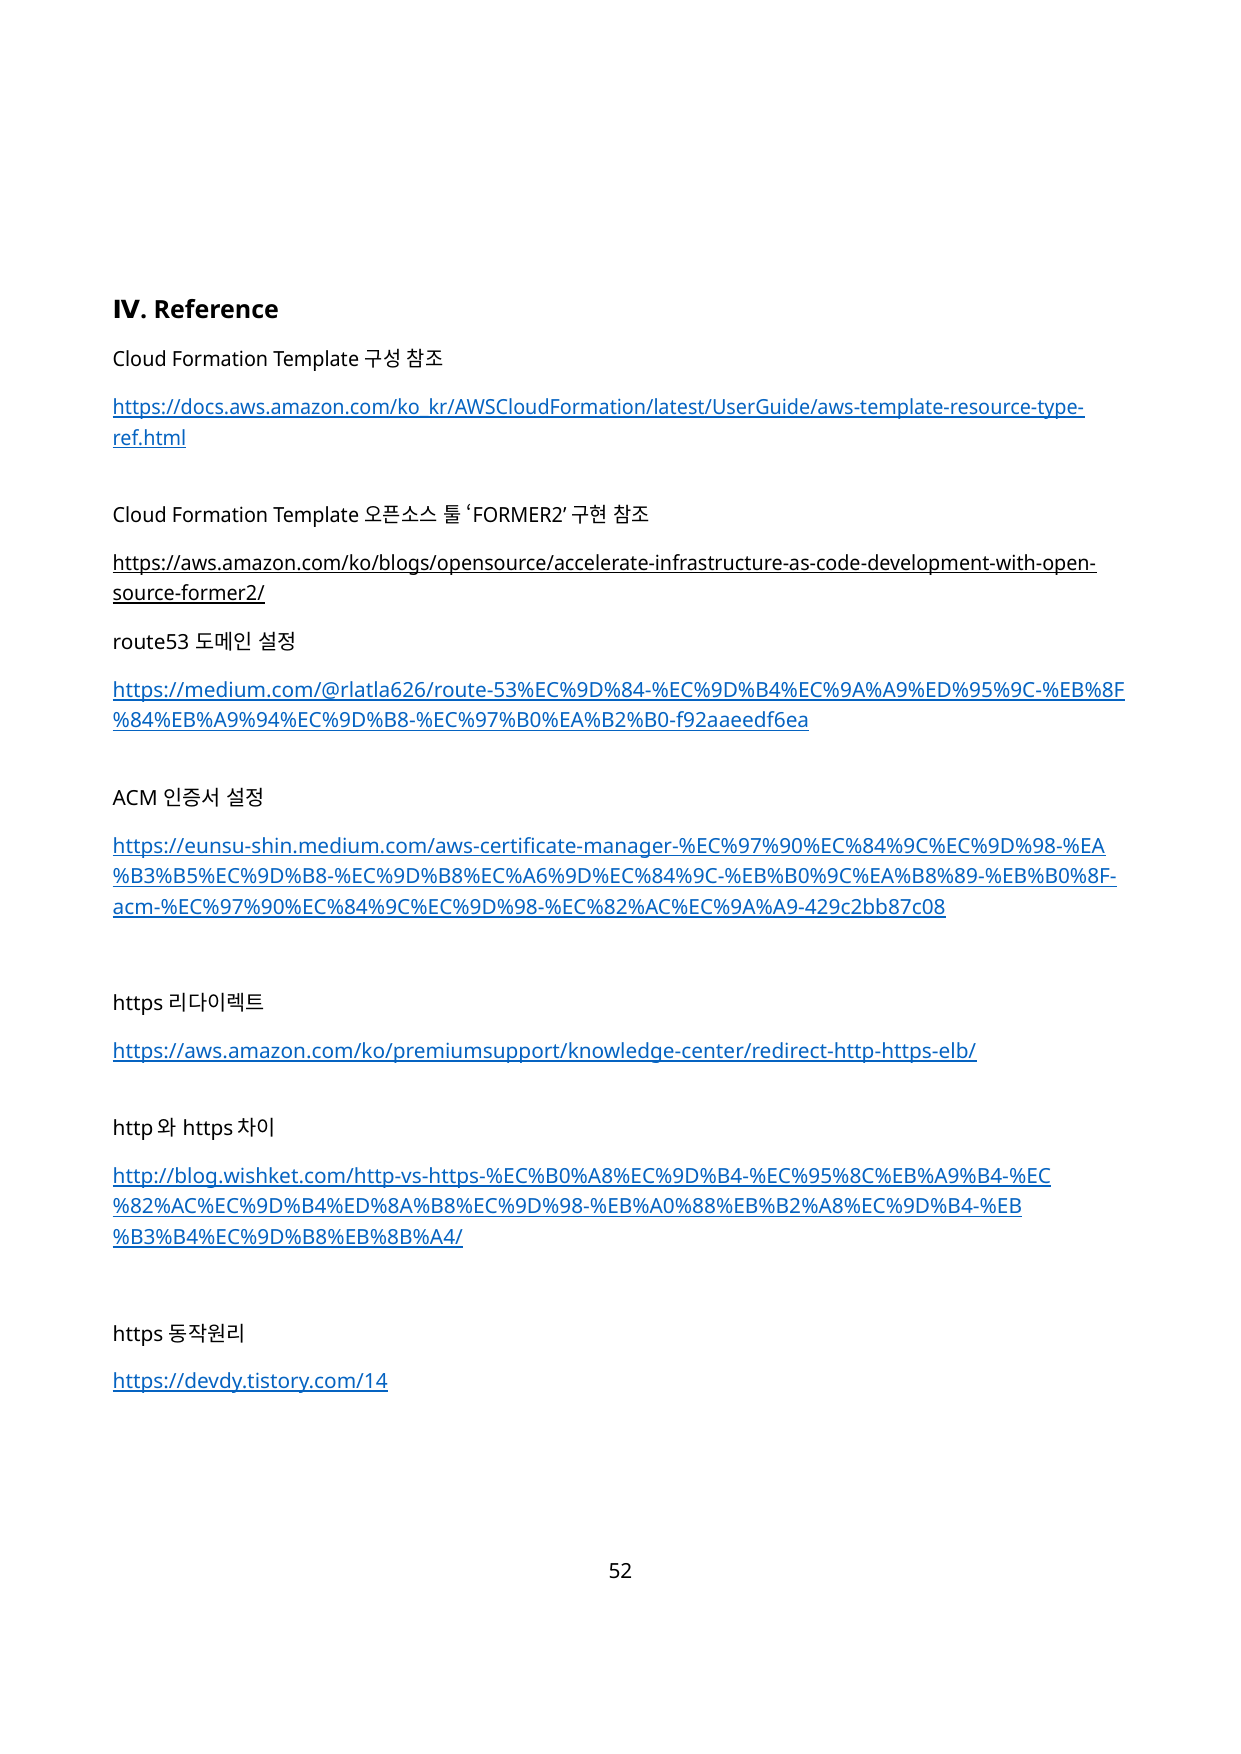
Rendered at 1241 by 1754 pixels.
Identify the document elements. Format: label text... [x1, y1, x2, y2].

text http://blog.wishket.com/http-vs-https-%EC%B0%A8%EC%9D%B4-%EC%95%8C%EB%A9%B4-%EC%82%AC%EC%9D%B4%ED%8A%B8%EC%9D%98-%EB%A0%88%EB%B2%A8%EC%9D%B4-%EB%B3%B4%EC%9D%B8%EB%8B%A4/ [112, 1161, 1128, 1251]
text https://aws.amazon.com/ko/premiumsupport/knowledge-center/redirect-http-https-elb/ [112, 1036, 1128, 1064]
text https://docs.aws.amazon.com/ko_kr/AWSCloudFormation/latest/UserGuide/aws-template-resource-type-ref.html [112, 392, 1128, 451]
text Cloud Formation Template 오픈소스 툴 ‘FORMER2’ 구현 참조 [112, 498, 1128, 529]
text https 동작원리 [112, 1317, 1128, 1347]
text ACM 인증서 설정 [112, 781, 1128, 812]
text http와 https차이 [112, 1112, 1128, 1142]
text https://devdy.tistory.com/14 [112, 1366, 1128, 1395]
text https 리다이렉트 [112, 987, 1128, 1017]
text Ⅳ. Reference [112, 292, 1128, 326]
text https://eunsu-shin.medium.com/aws-certificate-manager-%EC%97%90%EC%84%9C%EC%9D%98-%EA%B3%B5%EC%9D%B8-%EC%9D%B8%EC%A6%9D%EC%84%9C-%EB%B0%9C%EA%B8%89-%EB%B0%8F-acm-%EC%97%90%EC%84%9C%EC%9D%98-%EC%82%AC%EC%9A%A9-429c2bb87c08 [112, 831, 1128, 920]
text https://aws.amazon.com/ko/blogs/opensource/accelerate-infrastructure-as-code-development-with-open-source-former2/ [112, 548, 1128, 607]
text Cloud Formation Template 구성 참조 [112, 343, 1128, 373]
text route53 도메인 설정 [112, 626, 1128, 656]
text https://medium.com/@rlatla626/route-53%EC%9D%84-%EC%9D%B4%EC%9A%A9%ED%95%9C-%EB%8F%84%EB%A9%94%EC%9D%B8-%EC%97%B0%EA%B2%B0-f92aaeedf6ea [112, 675, 1128, 734]
